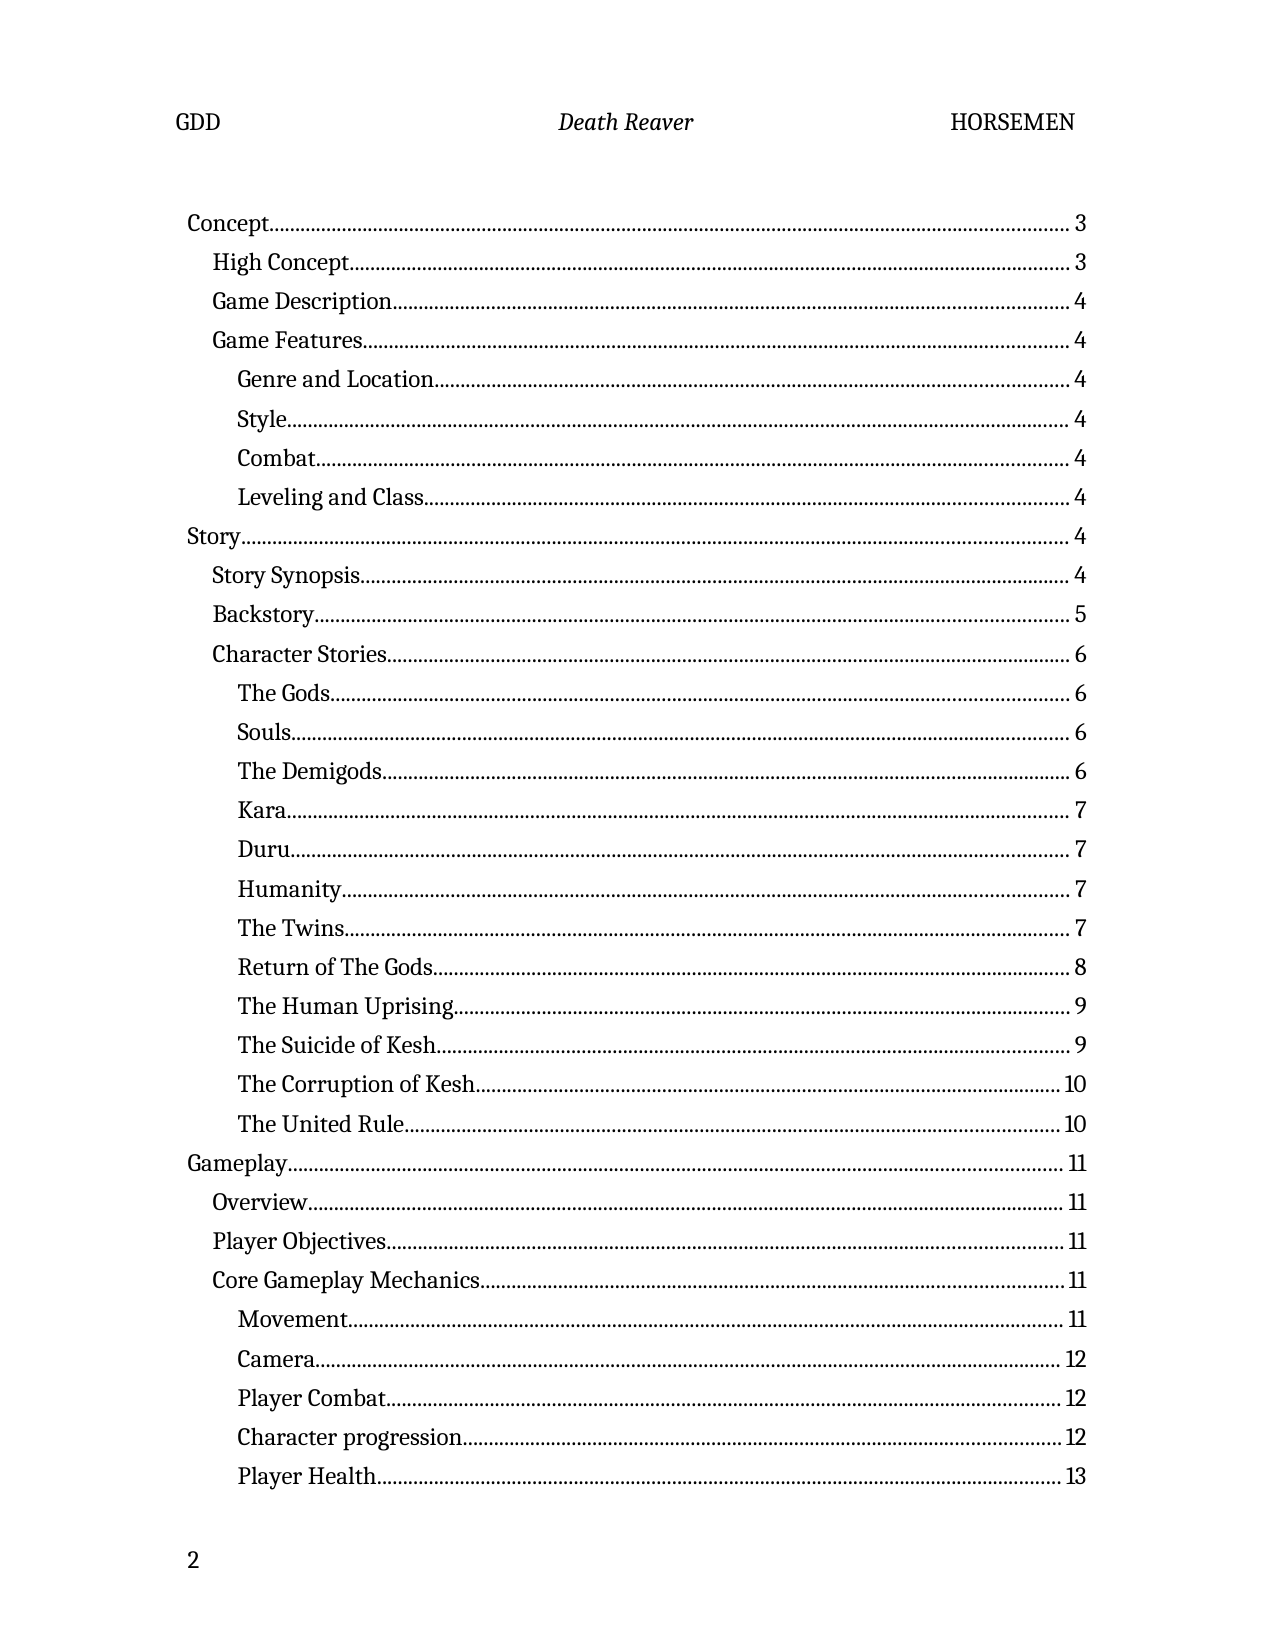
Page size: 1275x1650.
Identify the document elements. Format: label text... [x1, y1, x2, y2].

text The Gods 6 [237, 679, 1087, 707]
text Genre and Location 4 [237, 365, 1087, 394]
text Concept 3 [187, 209, 1087, 237]
text Movement 11 [237, 1305, 1087, 1334]
text The Twins 7 [237, 914, 1087, 942]
text Player Health 13 [237, 1462, 1087, 1491]
text Kara 7 [237, 796, 1087, 825]
text The Demigods 6 [237, 757, 1087, 786]
text Backstory 5 [212, 600, 1087, 629]
text Humanity 7 [237, 874, 1087, 903]
text Camera 12 [237, 1344, 1087, 1373]
text Game Features 4 [212, 326, 1087, 355]
text Character Stories 6 [212, 639, 1087, 668]
text Overview 11 [212, 1188, 1087, 1217]
text The Human Uprising 9 [237, 992, 1087, 1021]
text Player Combat 12 [237, 1384, 1087, 1412]
text Gameplay 11 [187, 1149, 1087, 1177]
text Duru 7 [237, 835, 1087, 864]
text Character progression 12 [237, 1423, 1087, 1452]
text Style 4 [237, 404, 1087, 433]
text The Suicide of Kesh 9 [237, 1031, 1087, 1060]
text Leveling and Class 4 [237, 483, 1087, 512]
text Story 4 [187, 522, 1087, 551]
text Core Gameplay Mechanics 11 [212, 1266, 1087, 1295]
text Souls 6 [237, 718, 1087, 747]
text The Corruption of Kesh 10 [237, 1070, 1087, 1099]
text Combat 4 [237, 444, 1087, 472]
text The United Rule 10 [237, 1109, 1087, 1138]
text Game Description 4 [212, 287, 1087, 316]
text Story Synopsis 4 [212, 561, 1087, 590]
text Return of The Gods 8 [237, 953, 1087, 982]
text Player Objectives 11 [212, 1227, 1087, 1256]
text High Concept 3 [212, 248, 1087, 277]
